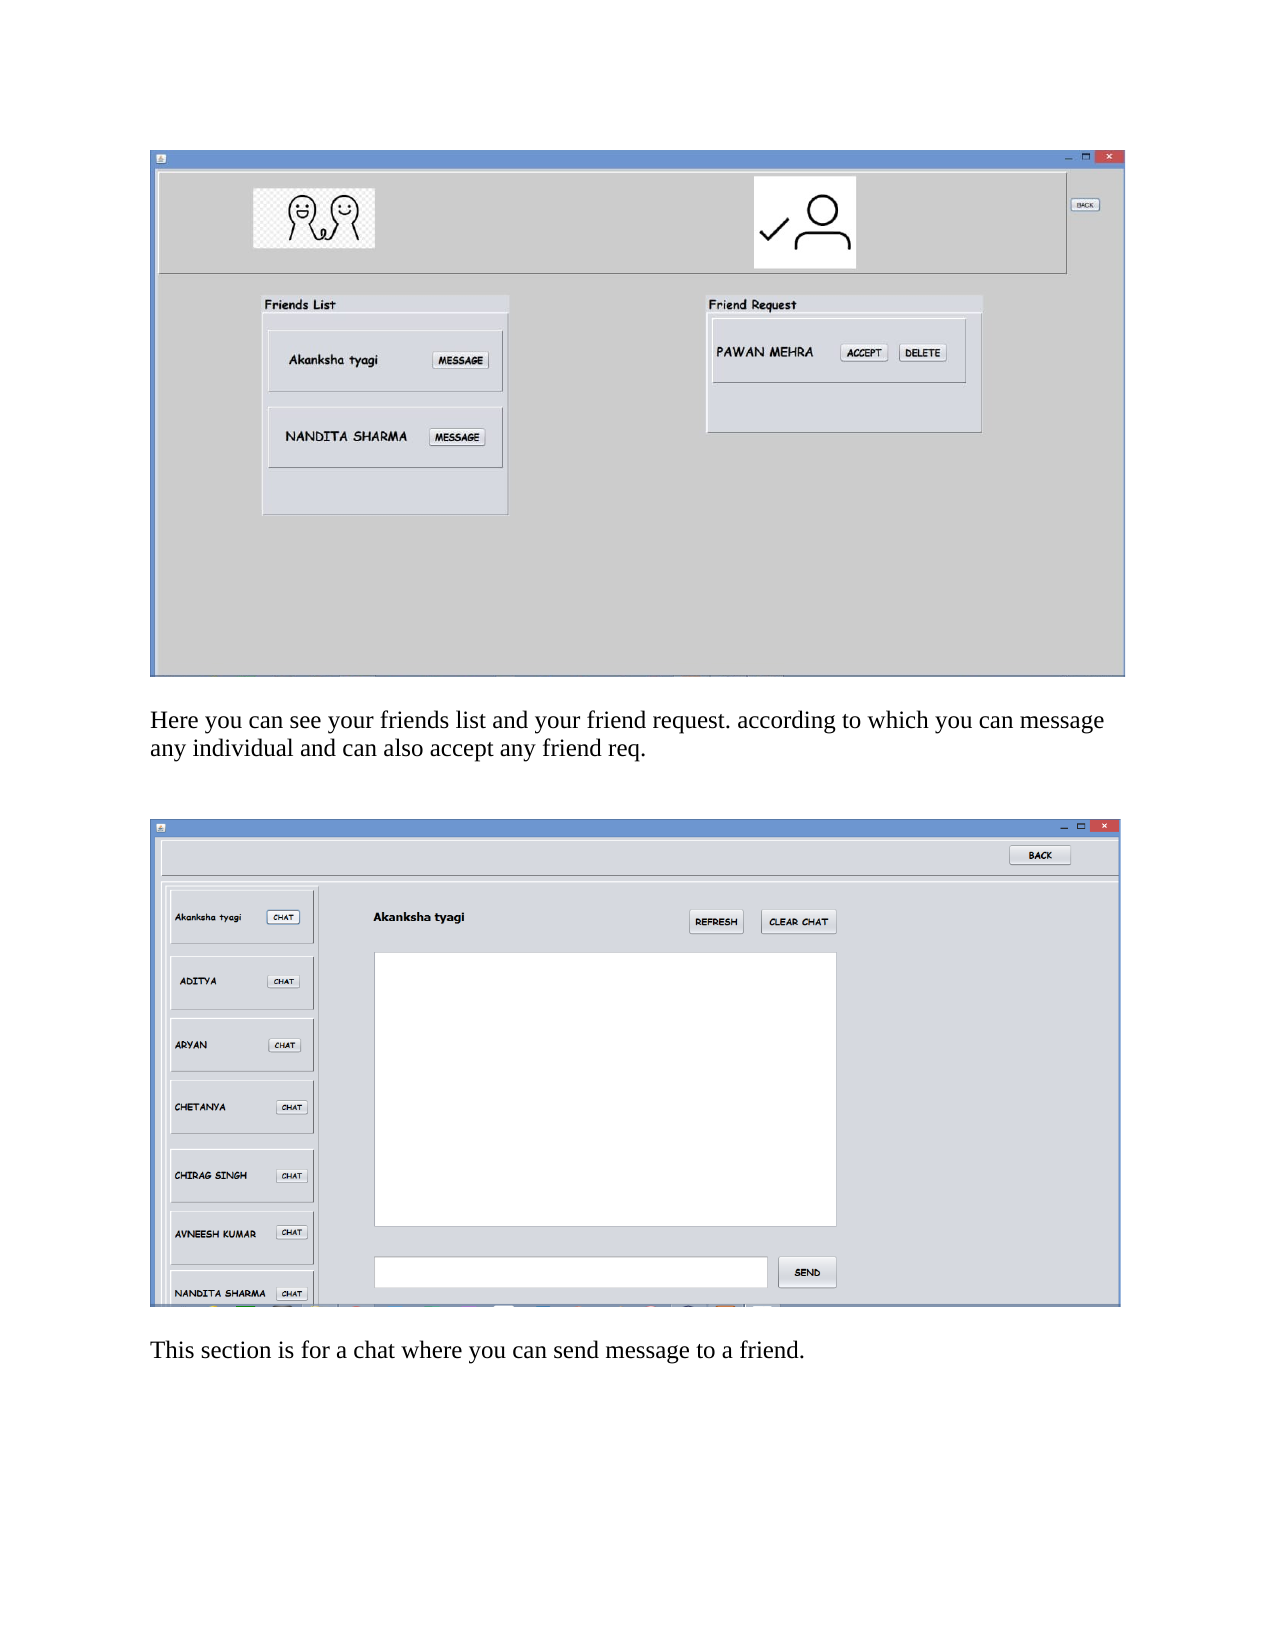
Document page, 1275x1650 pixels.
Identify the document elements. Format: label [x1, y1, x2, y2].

picture [150, 819, 1121, 1307]
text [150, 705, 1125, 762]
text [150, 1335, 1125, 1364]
picture [150, 150, 1125, 677]
